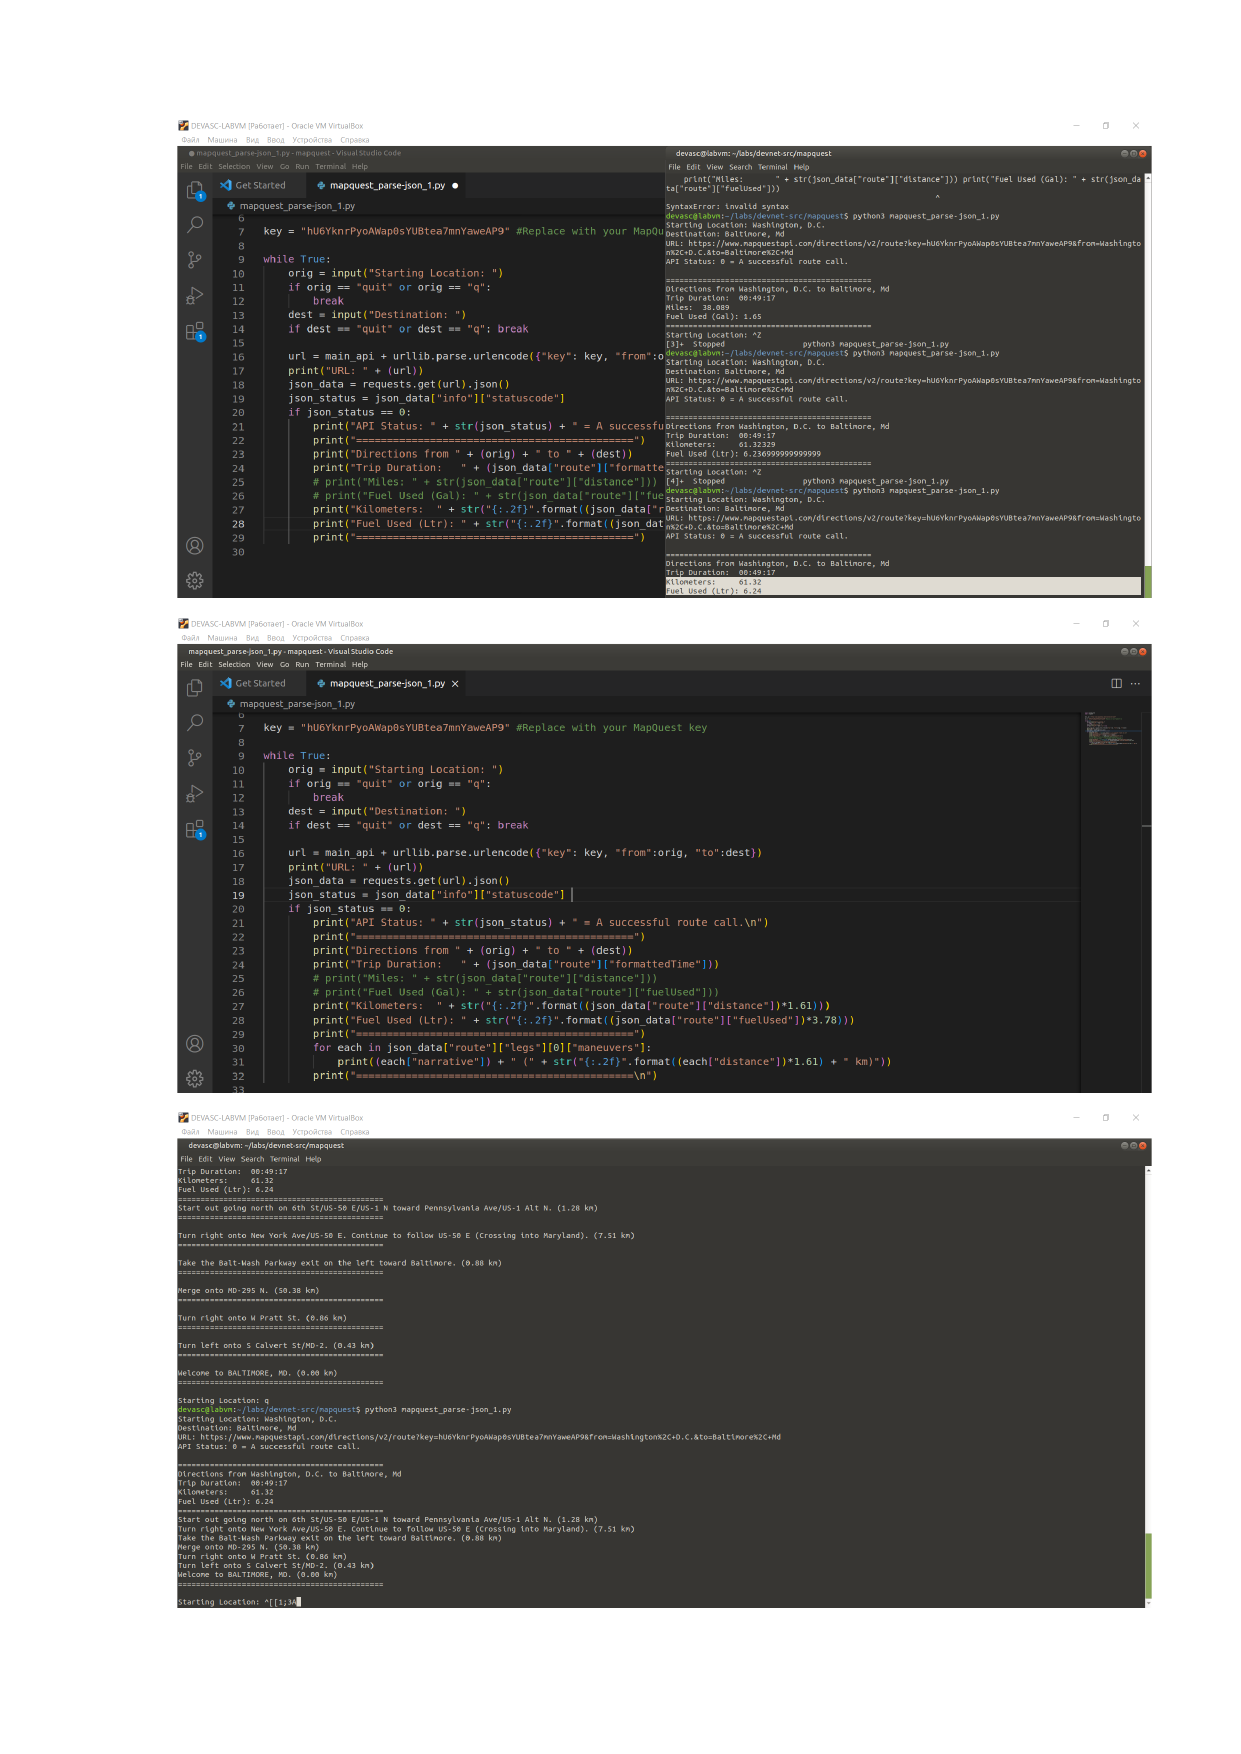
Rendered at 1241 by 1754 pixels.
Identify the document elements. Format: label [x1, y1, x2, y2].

picture [177, 118, 1152, 598]
picture [177, 616, 1152, 1093]
picture [177, 1111, 1152, 1608]
